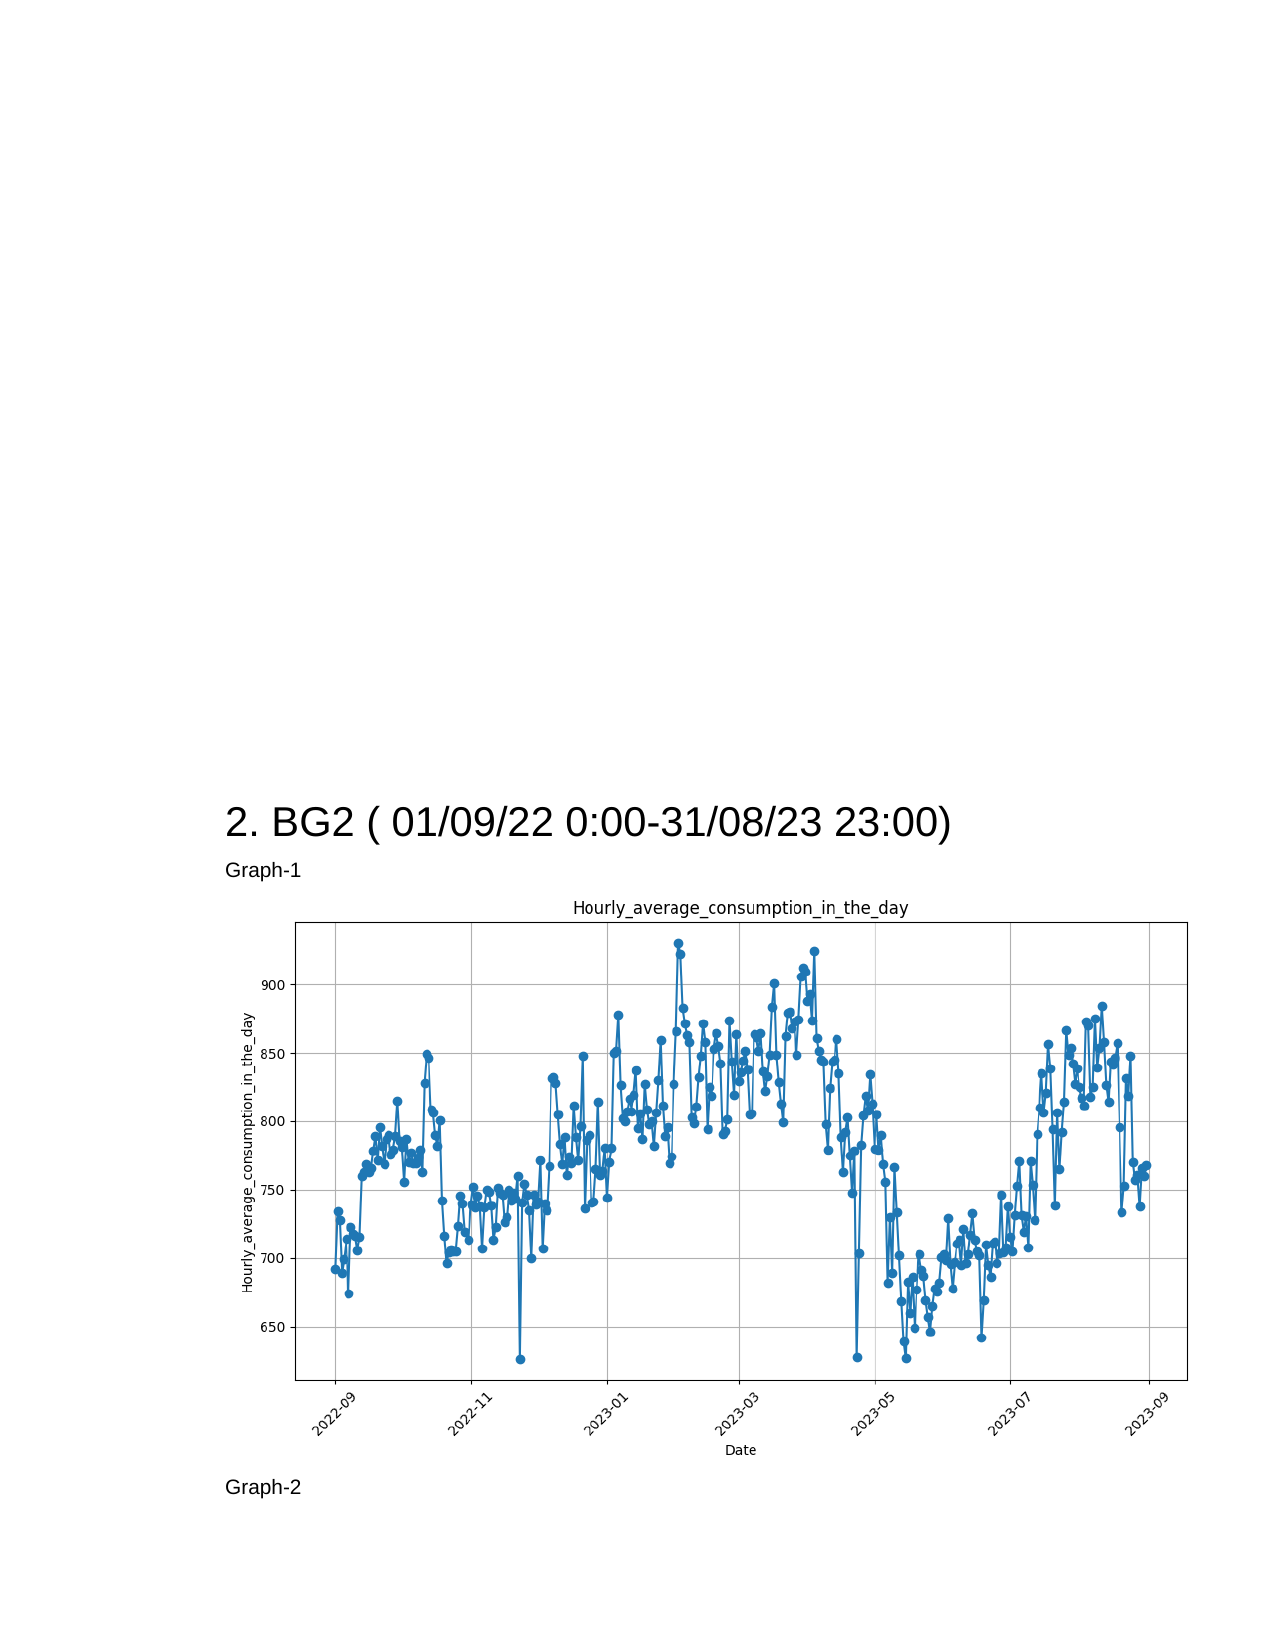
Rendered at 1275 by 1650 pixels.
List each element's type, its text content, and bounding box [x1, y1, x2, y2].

text Graph-1 [225, 858, 1125, 882]
text Graph-2 [225, 1475, 1125, 1499]
subtitle 2. BG2 ( 01/09/22 0:00-31/08/23 23:00) [225, 798, 1125, 846]
picture [225, 885, 1200, 1472]
